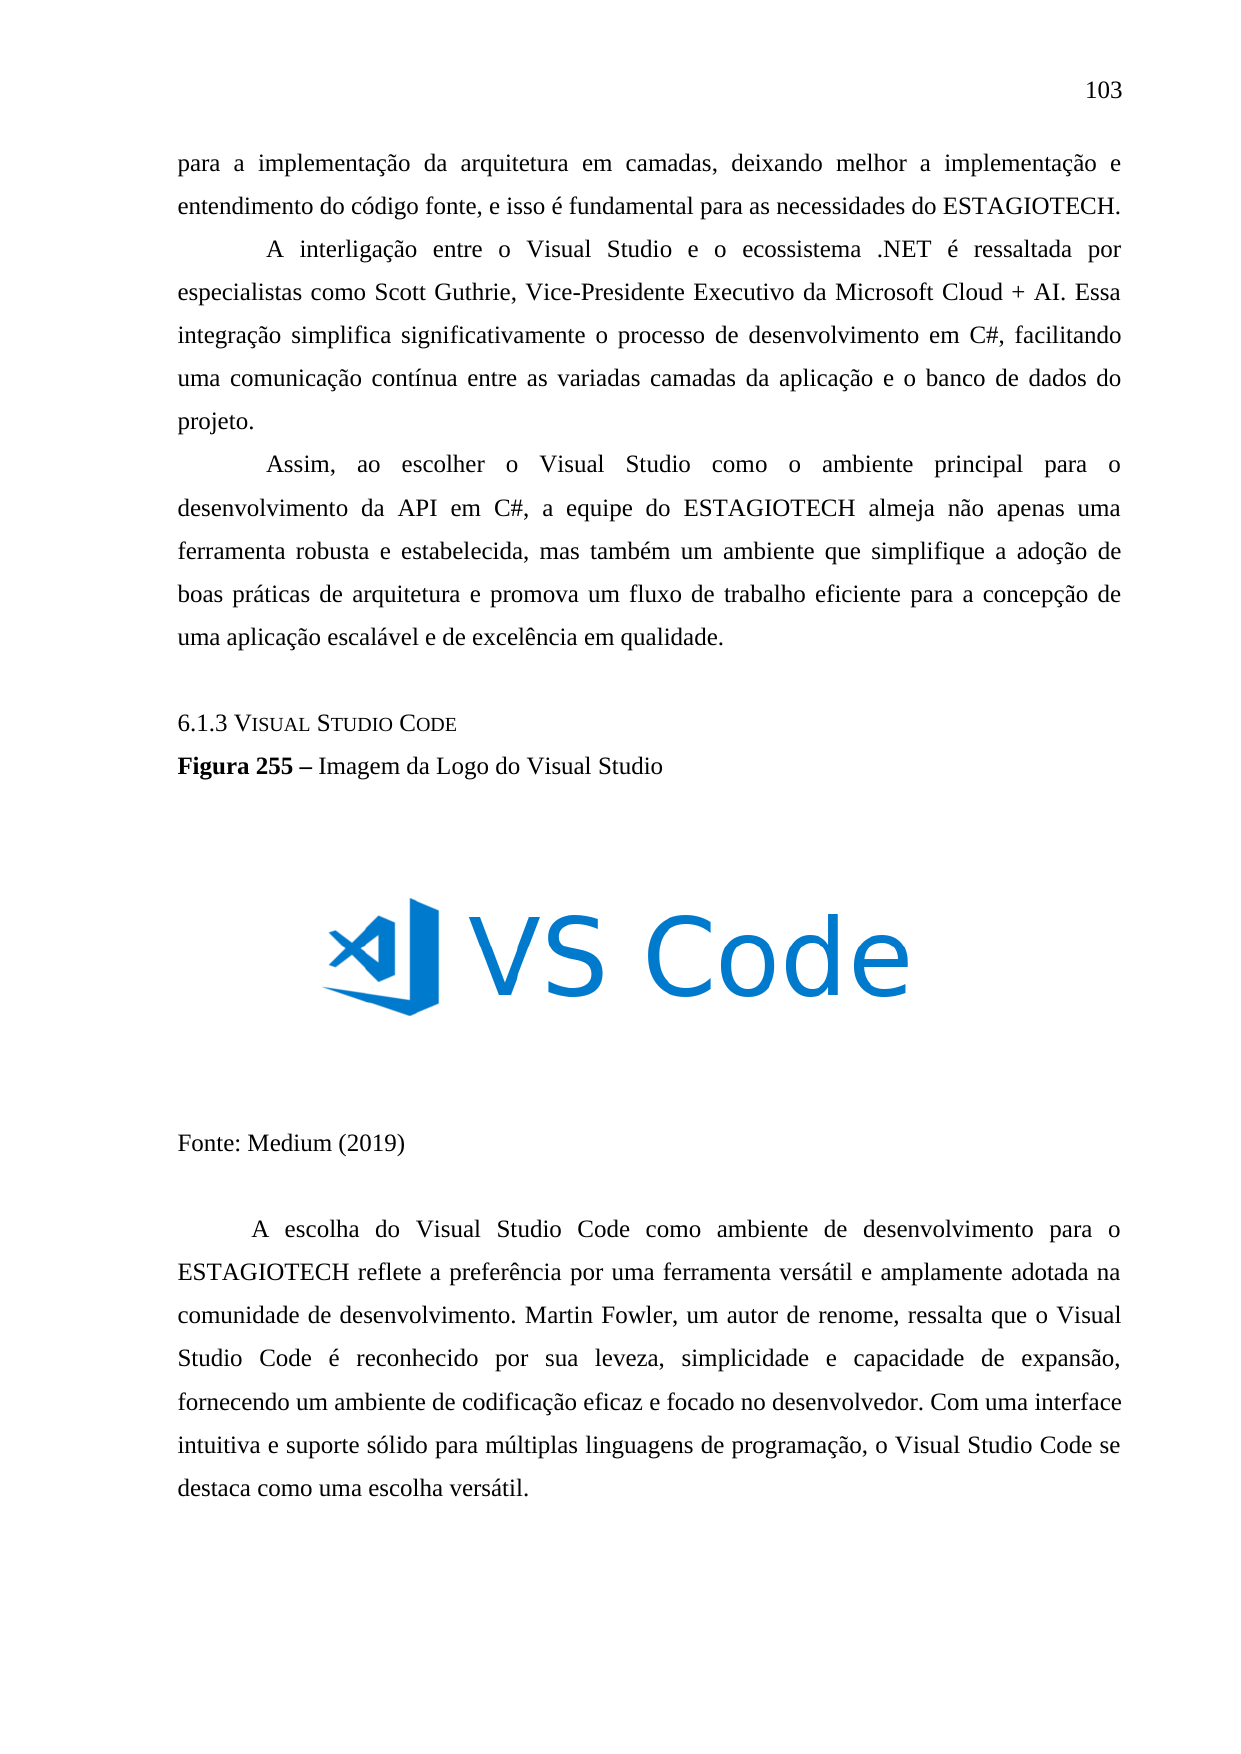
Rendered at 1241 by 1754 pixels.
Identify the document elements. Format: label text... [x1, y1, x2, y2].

text A interligação entre o Visual Studio e o ecossistema .NET é ressaltada por especialistas como Scott Guthrie, Vice-Presidente Executivo da Microsoft Cloud + AI. Essa integração simplifica significativamente o processo de desenvolvimento em C#, facilitando uma comunicação contínua entre as variadas camadas da aplicação e o banco de dados do projeto. [177, 234, 1122, 435]
text Fonte: Medium (2019) [177, 1128, 1122, 1157]
picture [265, 780, 971, 1114]
text Assim, ao escolher o Visual Studio como o ambiente principal para o desenvolvimento da API em C#, a equipe do ESTAGIOTECH almeja não apenas uma ferramenta robusta e estabelecida, mas também um ambiente que simplifique a adoção de boas práticas de arquitetura e promova um fluxo de trabalho eficiente para a concepção de uma aplicação escalável e de excelência em qualidade. [177, 449, 1122, 651]
text A escolha do Visual Studio Code como ambiente de desenvolvimento para o ESTAGIOTECH reflete a preferência por uma ferramenta versátil e amplamente adotada na comunidade de desenvolvimento. Martin Fowler, um autor de renome, ressalta que o Visual Studio Code é reconhecido por sua leveza, simplicidade e capacidade de expansão, fornecendo um ambiente de codificação eficaz e focado no desenvolvedor. Com uma interface intuitiva e suporte sólido para múltiplas linguagens de programação, o Visual Studio Code se destaca como uma escolha versátil. [177, 1214, 1122, 1502]
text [177, 148, 1122, 219]
subtitle 6.1.3 Visual Studio Code [177, 708, 1122, 737]
text Figura 25 – Imagem da Logo do Visual Studio [177, 751, 1122, 780]
